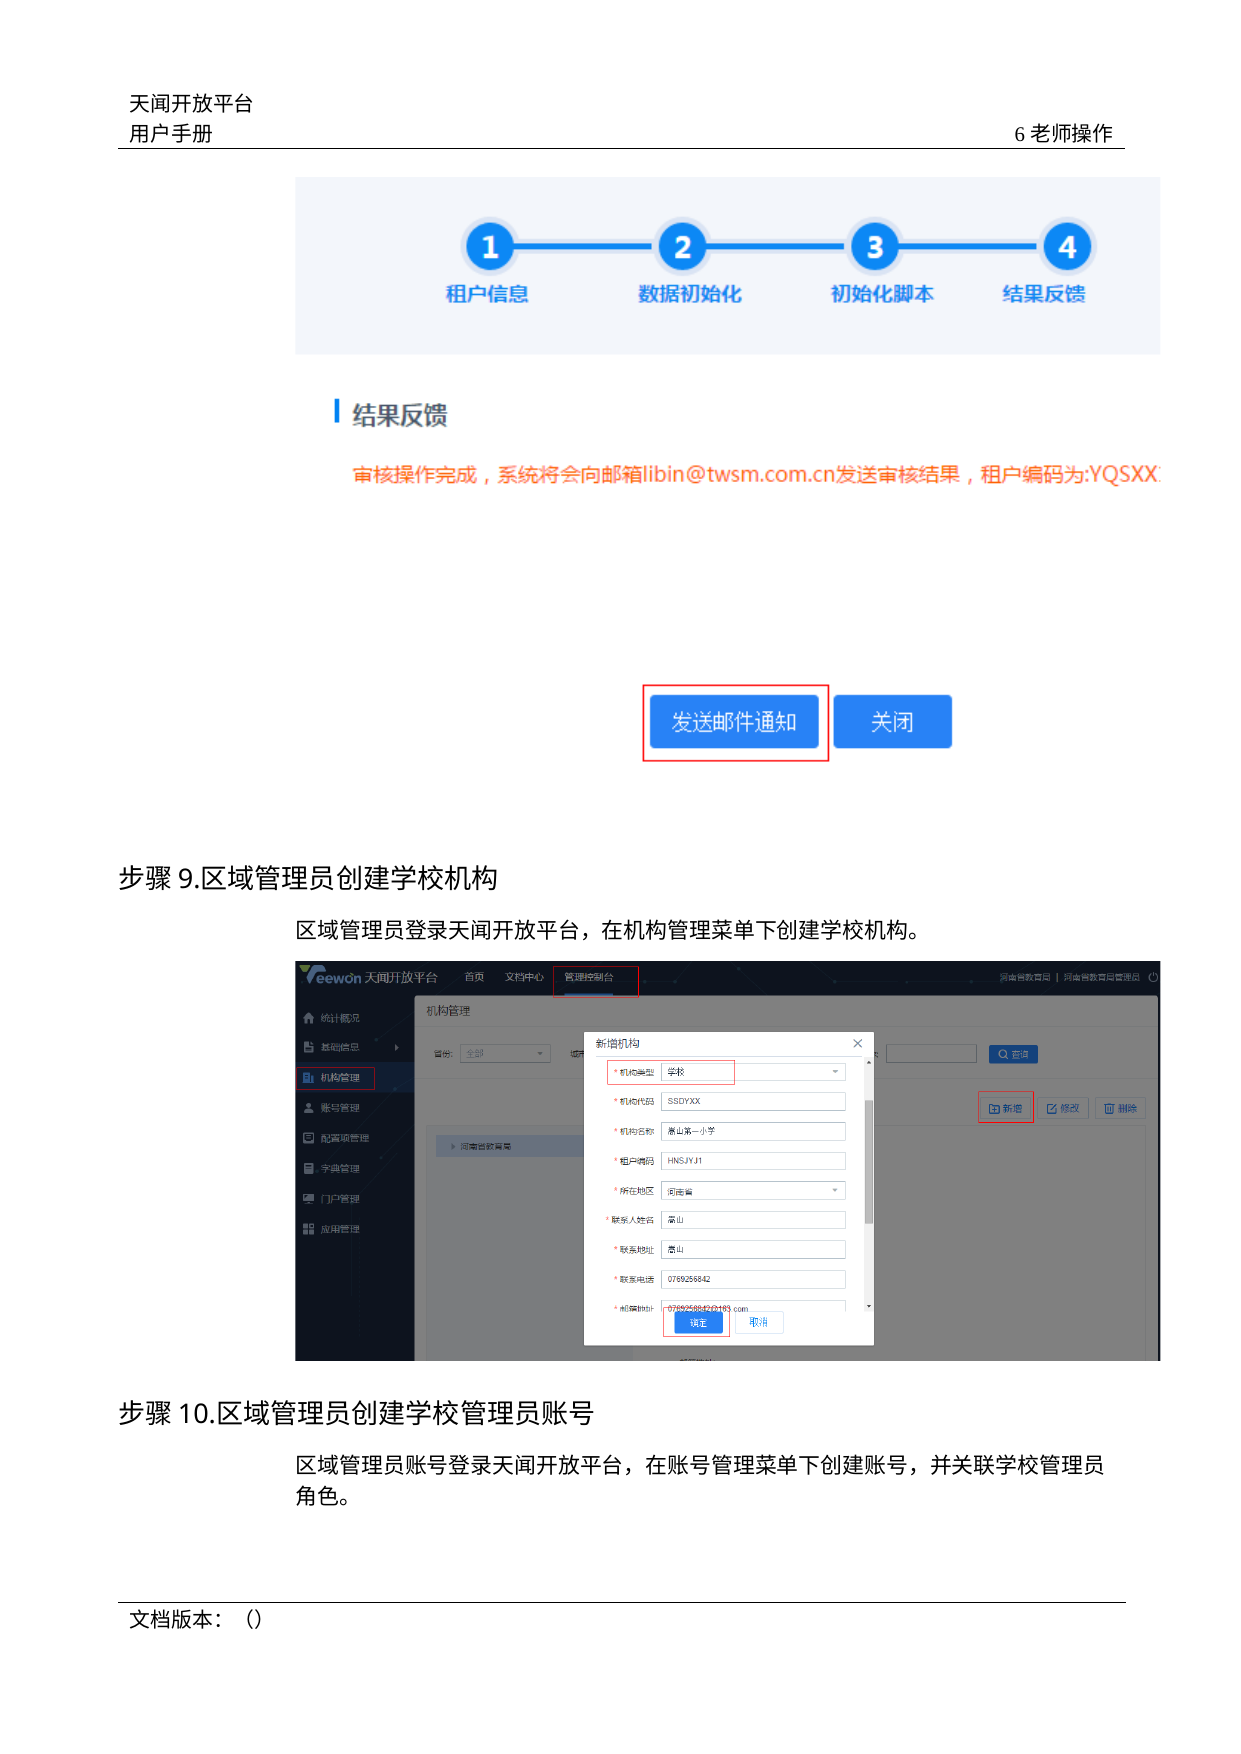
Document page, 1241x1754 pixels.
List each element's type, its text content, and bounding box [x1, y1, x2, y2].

picture [295, 177, 1161, 784]
text 步骤9.区域管理员创建学校机构 [118, 857, 1122, 896]
text 区域管理员登录天闻开放平台，在机构管理菜单下创建学校机构。 [295, 913, 1122, 944]
text 步骤10.区域管理员创建学校管理员账号 [118, 1392, 1122, 1431]
text 区域管理员账号登录天闻开放平台，在账号管理菜单下创建账号，并关联学校管理员角色。 [295, 1448, 1122, 1511]
picture [295, 961, 1161, 1361]
